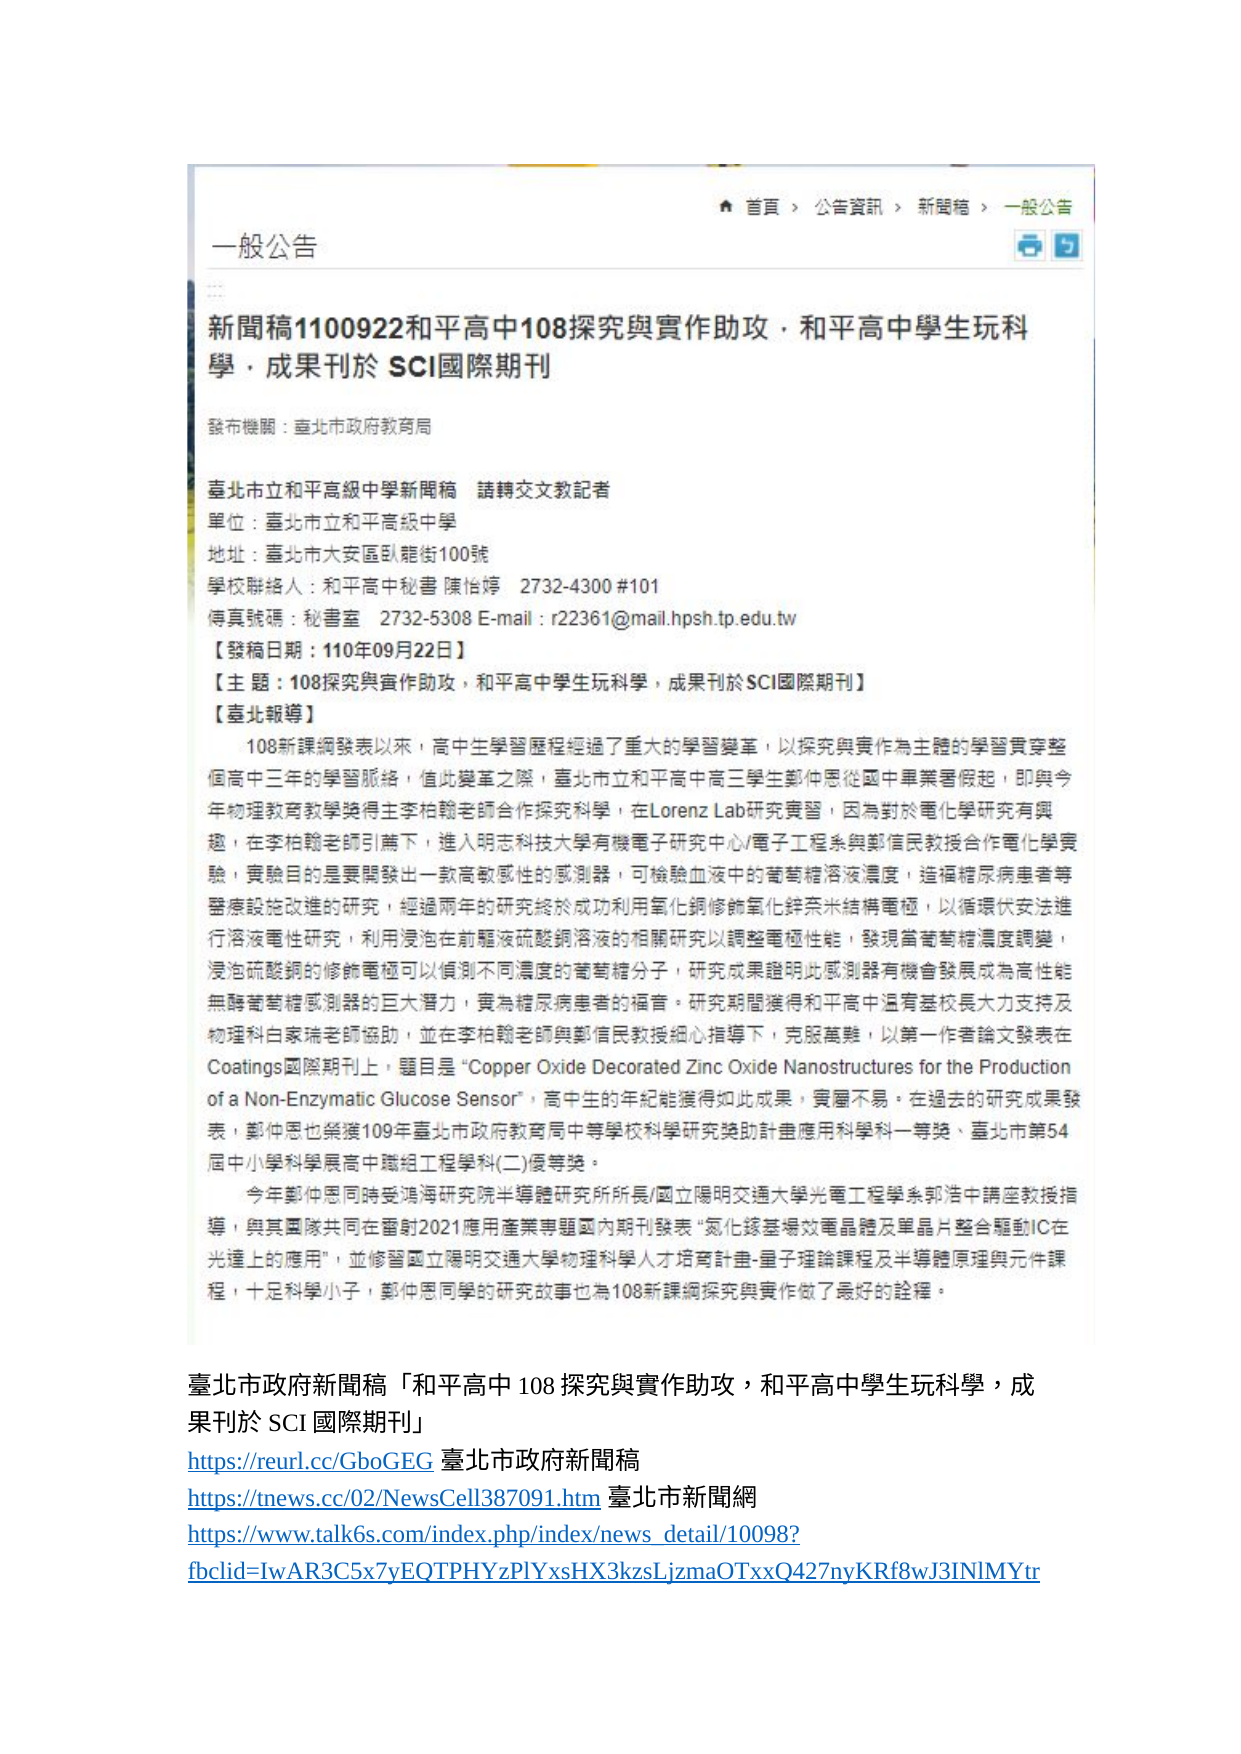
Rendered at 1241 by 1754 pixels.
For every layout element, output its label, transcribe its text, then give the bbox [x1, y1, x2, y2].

picture [187, 164, 1096, 1345]
text 臺北市政府新聞稿「和平高中108探究與實作助攻，和平高中學生玩科學，成果刊於 SCI國際期刊」 [187, 1364, 1053, 1439]
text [187, 1514, 1053, 1589]
text https://tnews.cc/02/NewsCell387091.htm 臺北市新聞網 [187, 1477, 1053, 1514]
text https://reurl.cc/GboGEG 臺北市政府新聞稿 [187, 1439, 1053, 1477]
